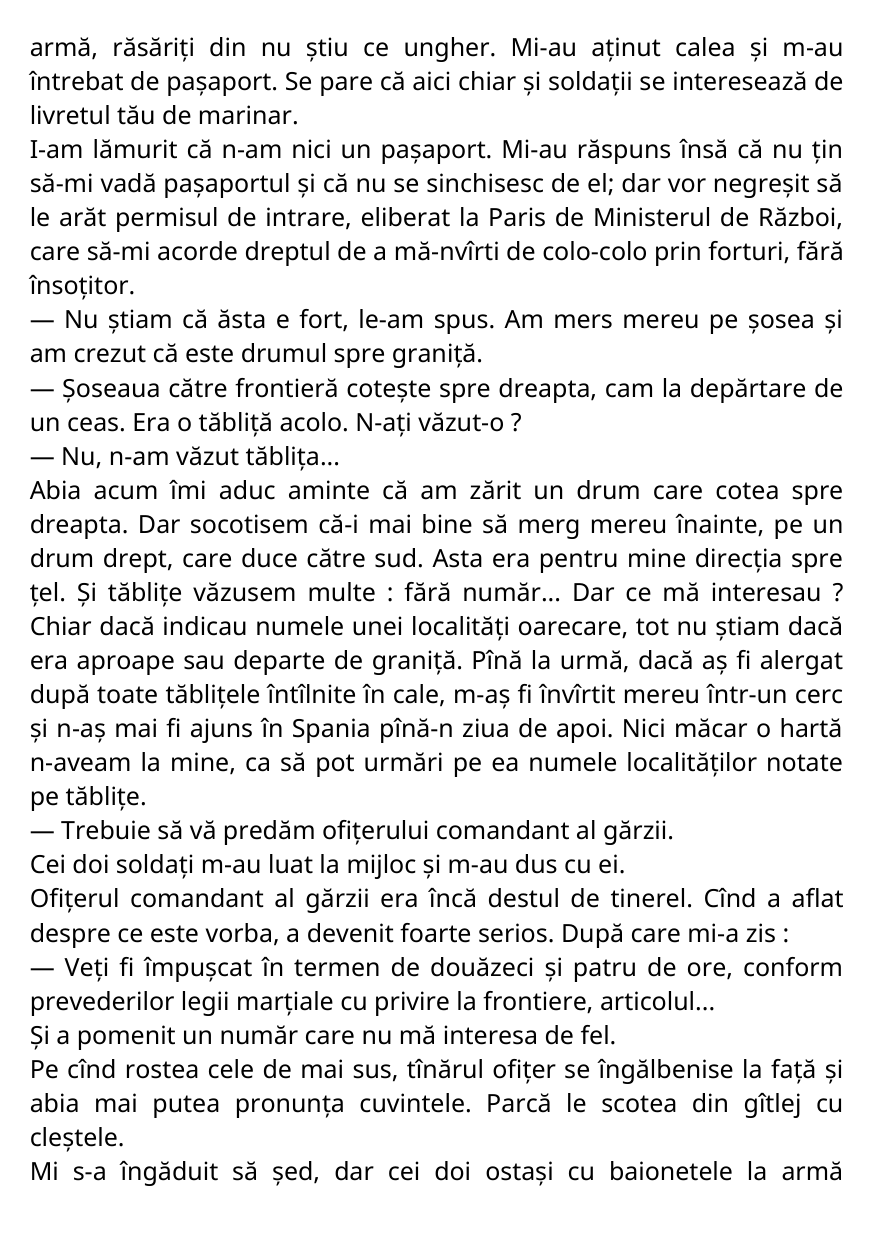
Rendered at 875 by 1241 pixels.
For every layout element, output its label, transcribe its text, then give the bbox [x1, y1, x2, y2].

text Şi a pomenit un număr care nu mă interesa de fel. [29, 1017, 844, 1051]
text Cei doi soldaţi m-au luat la mijloc şi m-au dus cu ei. [29, 847, 844, 881]
text — Veţi fi împuşcat în termen de douăzeci şi patru de ore, conform prevederilor legii marţiale cu privire la frontiere, articolul... [29, 949, 844, 1017]
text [29, 29, 844, 132]
text Pe cînd rostea cele de mai sus, tînărul ofiţer se îngălbenise la faţă şi abia mai putea pronunţa cuvintele. Parcă le scotea din gîtlej cu cleştele. [29, 1051, 844, 1154]
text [29, 1154, 844, 1188]
text — Nu, n-am văzut tăbliţa... [29, 438, 844, 472]
text Abia acum îmi aduc aminte că am zărit un drum care cotea spre dreapta. Dar socotisem că-i mai bine să merg mereu înainte, pe un drum drept, care duce către sud. Asta era pentru mine direcţia spre ţel. Şi tăbliţe văzusem multe : fără număr... Dar ce mă interesau ? Chiar dacă indicau numele unei localităţi oarecare, tot nu ştiam dacă era aproape sau departe de graniţă. Pînă la urmă, dacă aş fi alergat după toate tăbliţele întîlnite în cale, m-aş fi învîrtit mereu într-un cerc şi n-aş mai fi ajuns în Spania pînă-n ziua de apoi. Nici măcar o hartă n-aveam la mine, ca să pot urmări pe ea numele localităţilor notate pe tăbliţe. [29, 472, 844, 813]
text — Şoseaua către frontieră coteşte spre dreapta, cam la depărtare de un ceas. Era o tăbliţă acolo. N-aţi văzut-o ? [29, 370, 844, 438]
text I-am lămurit că n-am nici un paşaport. Mi-au răspuns însă că nu ţin să-mi vadă paşaportul şi că nu se sinchisesc de el; dar vor negreşit să le arăt permisul de intrare, eliberat la Paris de Ministerul de Război, care să-mi acorde dreptul de a mă-nvîrti de colo-colo prin forturi, fără însoţitor. [29, 132, 844, 302]
text — Trebuie să vă predăm ofiţerului comandant al gărzii. [29, 813, 844, 847]
text — Nu ştiam că ăsta e fort, le-am spus. Am mers mereu pe şosea şi am crezut că este drumul spre graniţă. [29, 302, 844, 370]
text Ofiţerul comandant al gărzii era încă destul de tinerel. Cînd a aflat despre ce este vorba, a devenit foarte serios. După care mi-a zis : [29, 881, 844, 949]
